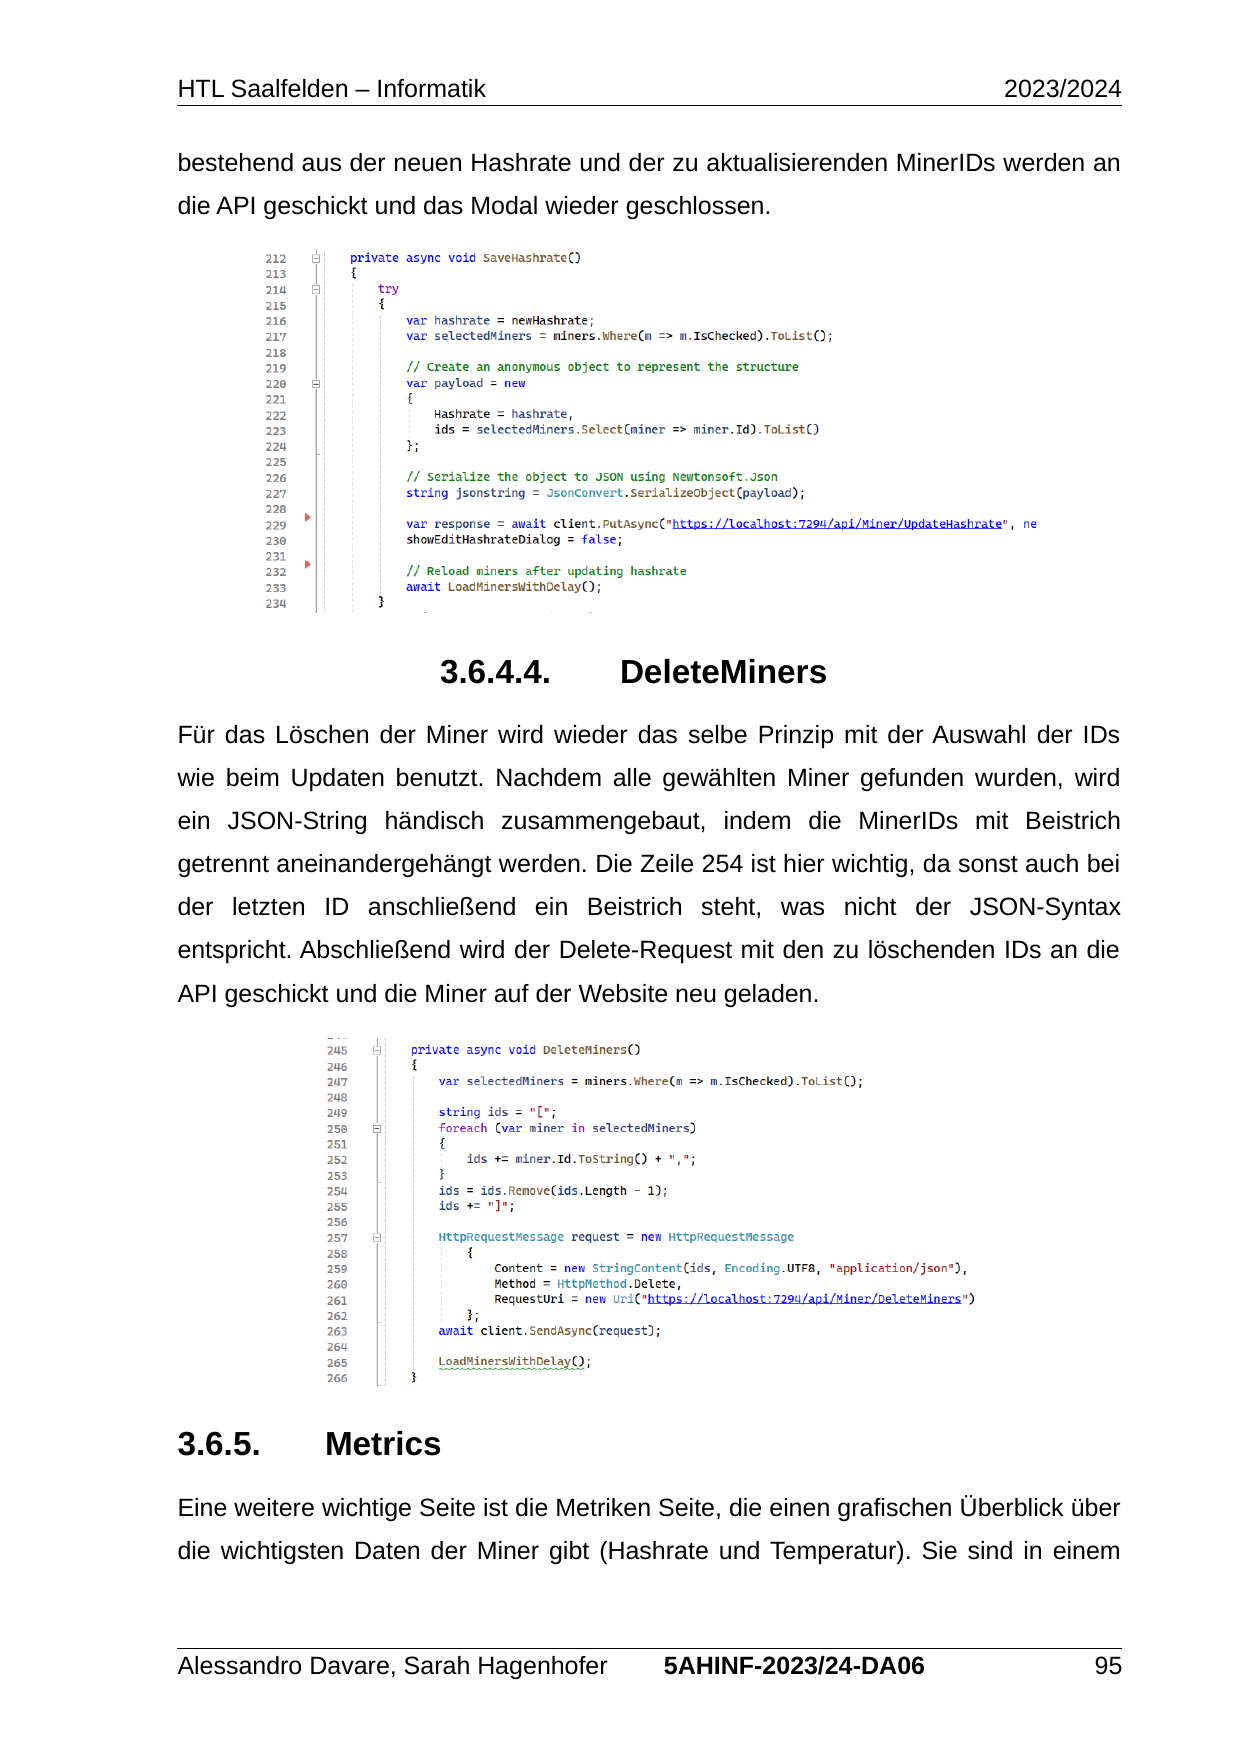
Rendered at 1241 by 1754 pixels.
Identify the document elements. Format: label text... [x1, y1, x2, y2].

subtitle Metrics [177, 1424, 1122, 1463]
text Für das Löschen der Miner wird wieder das selbe Prinzip mit der Auswahl der IDs wie beim Updaten benutzt. Nachdem alle gewählten Miner gefunden wurden, wird ein JSON-String händisch zusammengebaut, indem die MinerIDs mit Beistrich getrennt aneinandergehängt werden. Die Zeile 254 ist hier wichtig, da sonst auch bei der letzten ID anschließend ein Beistrich steht, was nicht der JSON-Syntax entspricht. Abschließend wird der Delete-Request mit den zu löschenden IDs an die API geschickt und die Miner auf der Website neu geladen. [177, 720, 1122, 1007]
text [177, 148, 1122, 219]
picture [320, 1038, 979, 1386]
picture [262, 250, 1037, 613]
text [177, 1492, 1122, 1564]
subtitle DeleteMiners [440, 652, 1122, 690]
